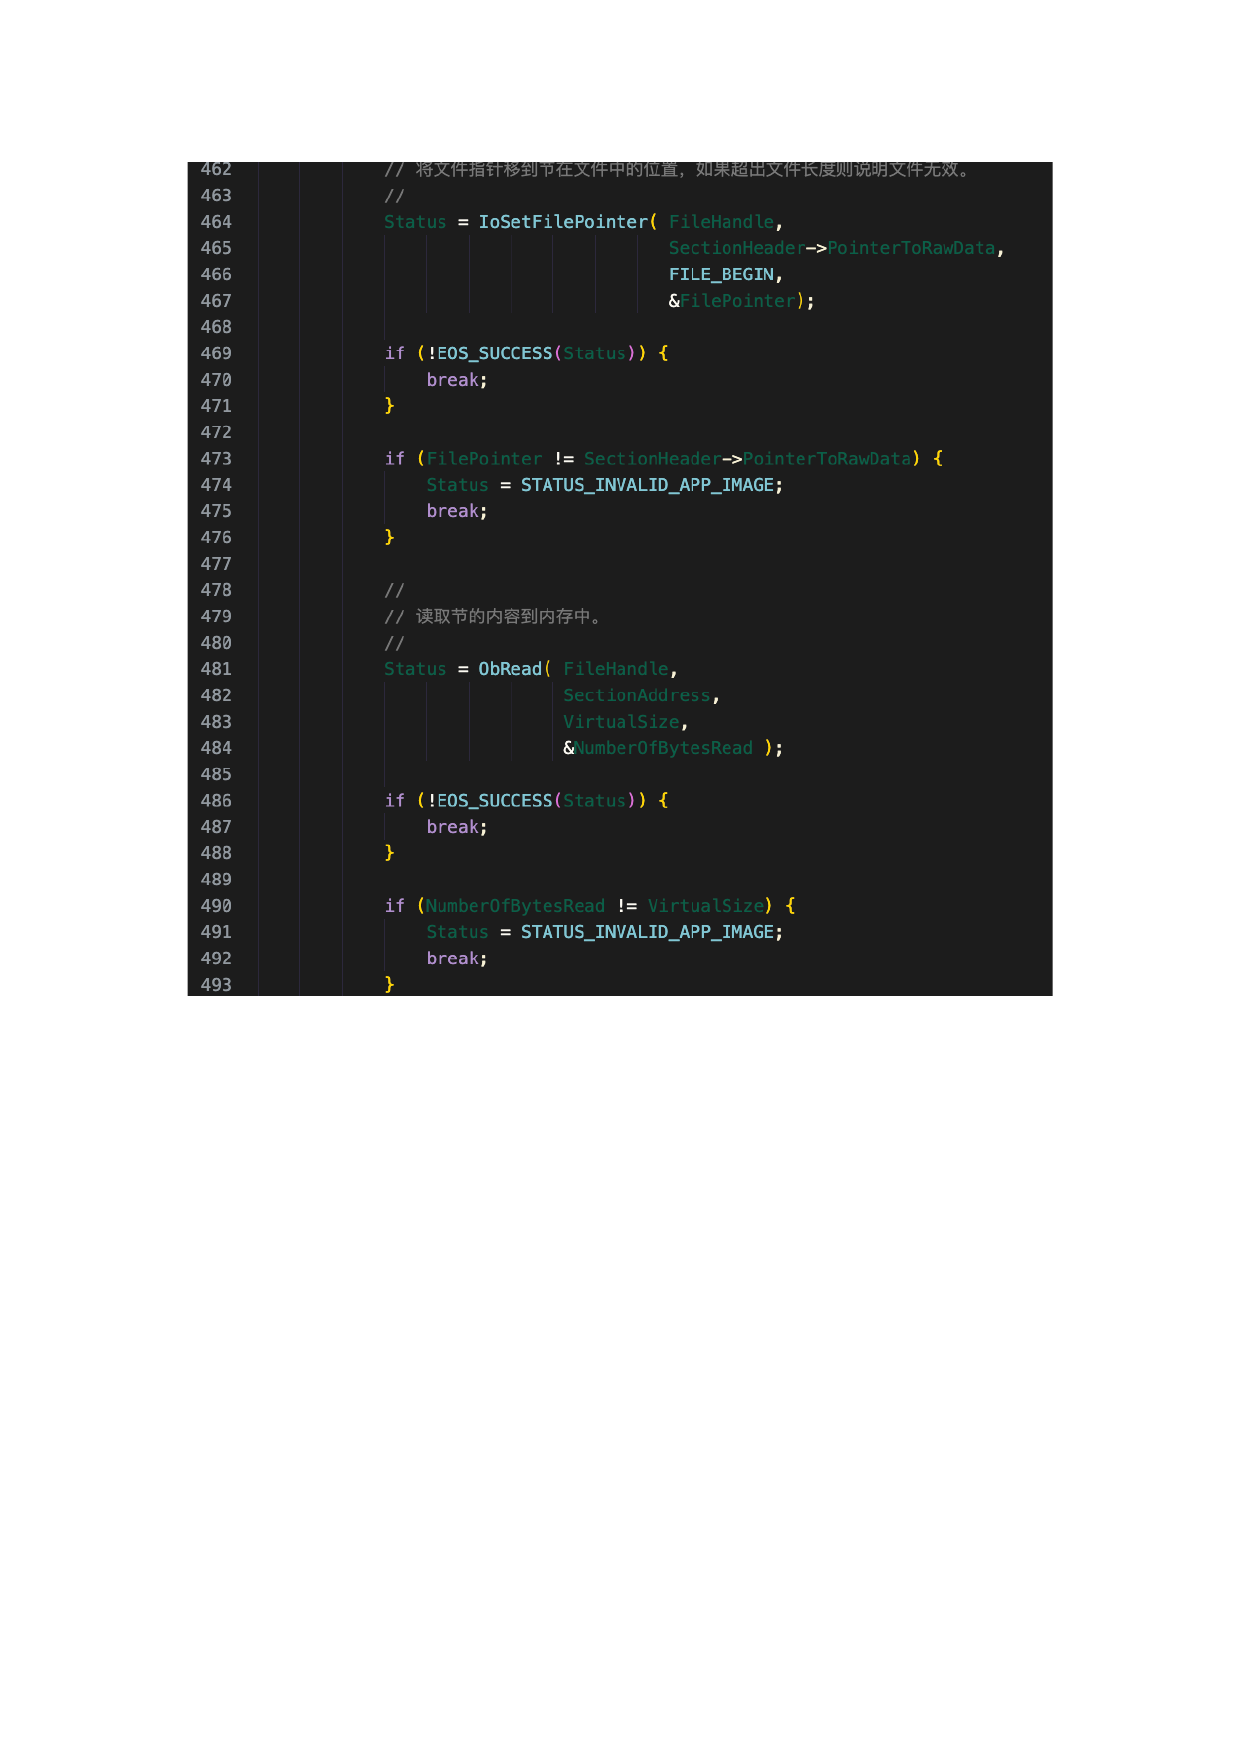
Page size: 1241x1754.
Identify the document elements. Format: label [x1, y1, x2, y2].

picture [187, 162, 1053, 996]
